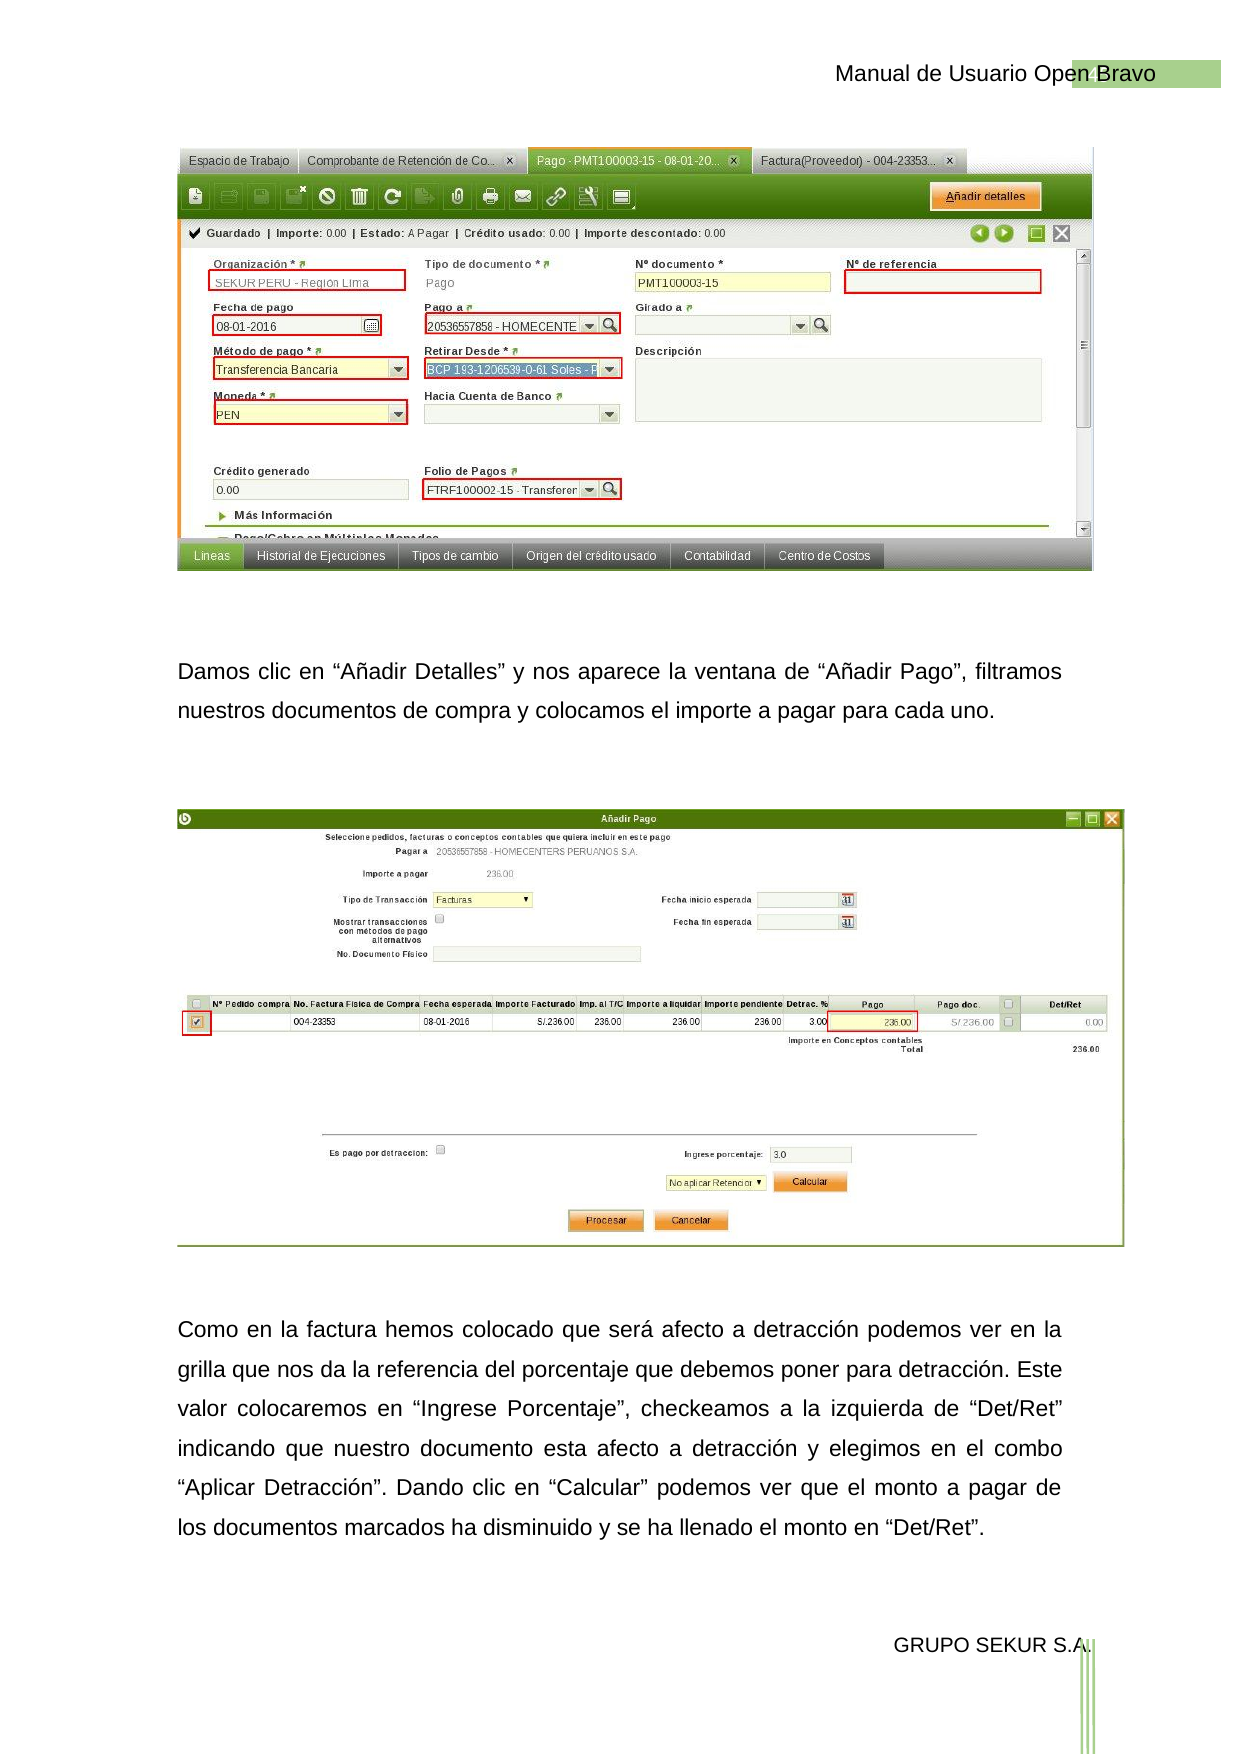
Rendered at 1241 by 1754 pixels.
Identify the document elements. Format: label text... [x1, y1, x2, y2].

text Como en la factura hemos colocado que será afecto a detracción podemos ver en la grilla que nos da la referencia del porcentaje que debemos poner para detracción. Este valor colocaremos en “Ingrese Porcentaje”, checkeamos a la izquierda de “Det/Ret” indicando que nuestro documento esta afecto a detracción y elegimos en el combo “Aplicar Detracción”. Dando clic en “Calcular” podemos ver que el monto a pagar de los documentos marcados ha disminuido y se ha llenado el monto en “Det/Ret”. [177, 1316, 1063, 1540]
text Damos clic en “Añadir Detalles” y nos aparece la ventana de “Añadir Pago”, filtramos nuestros documentos de compra y colocamos el importe a pagar para cada uno. [177, 658, 1063, 724]
picture [177, 809, 1125, 1247]
picture [177, 147, 1094, 571]
